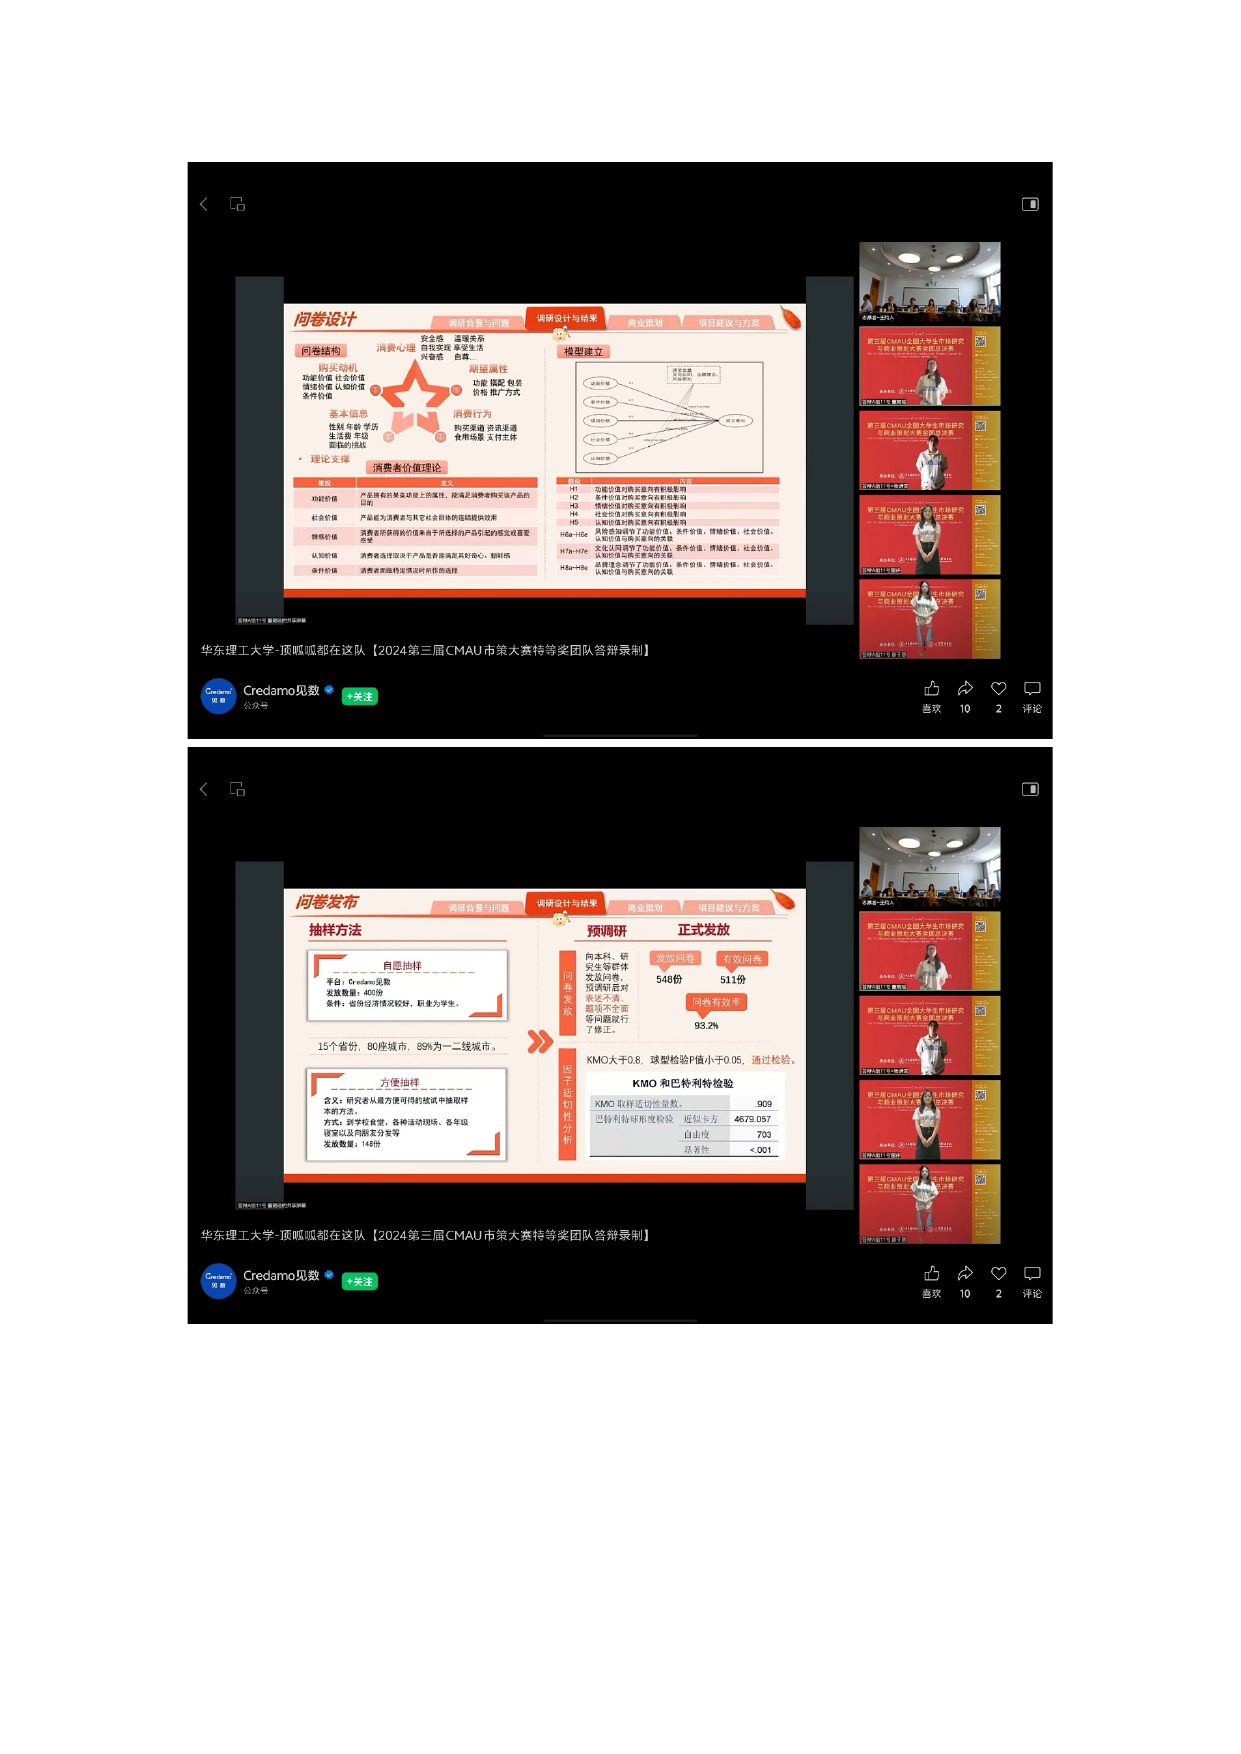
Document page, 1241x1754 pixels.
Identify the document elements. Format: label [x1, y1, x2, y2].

picture [187, 162, 1053, 739]
picture [187, 747, 1053, 1324]
